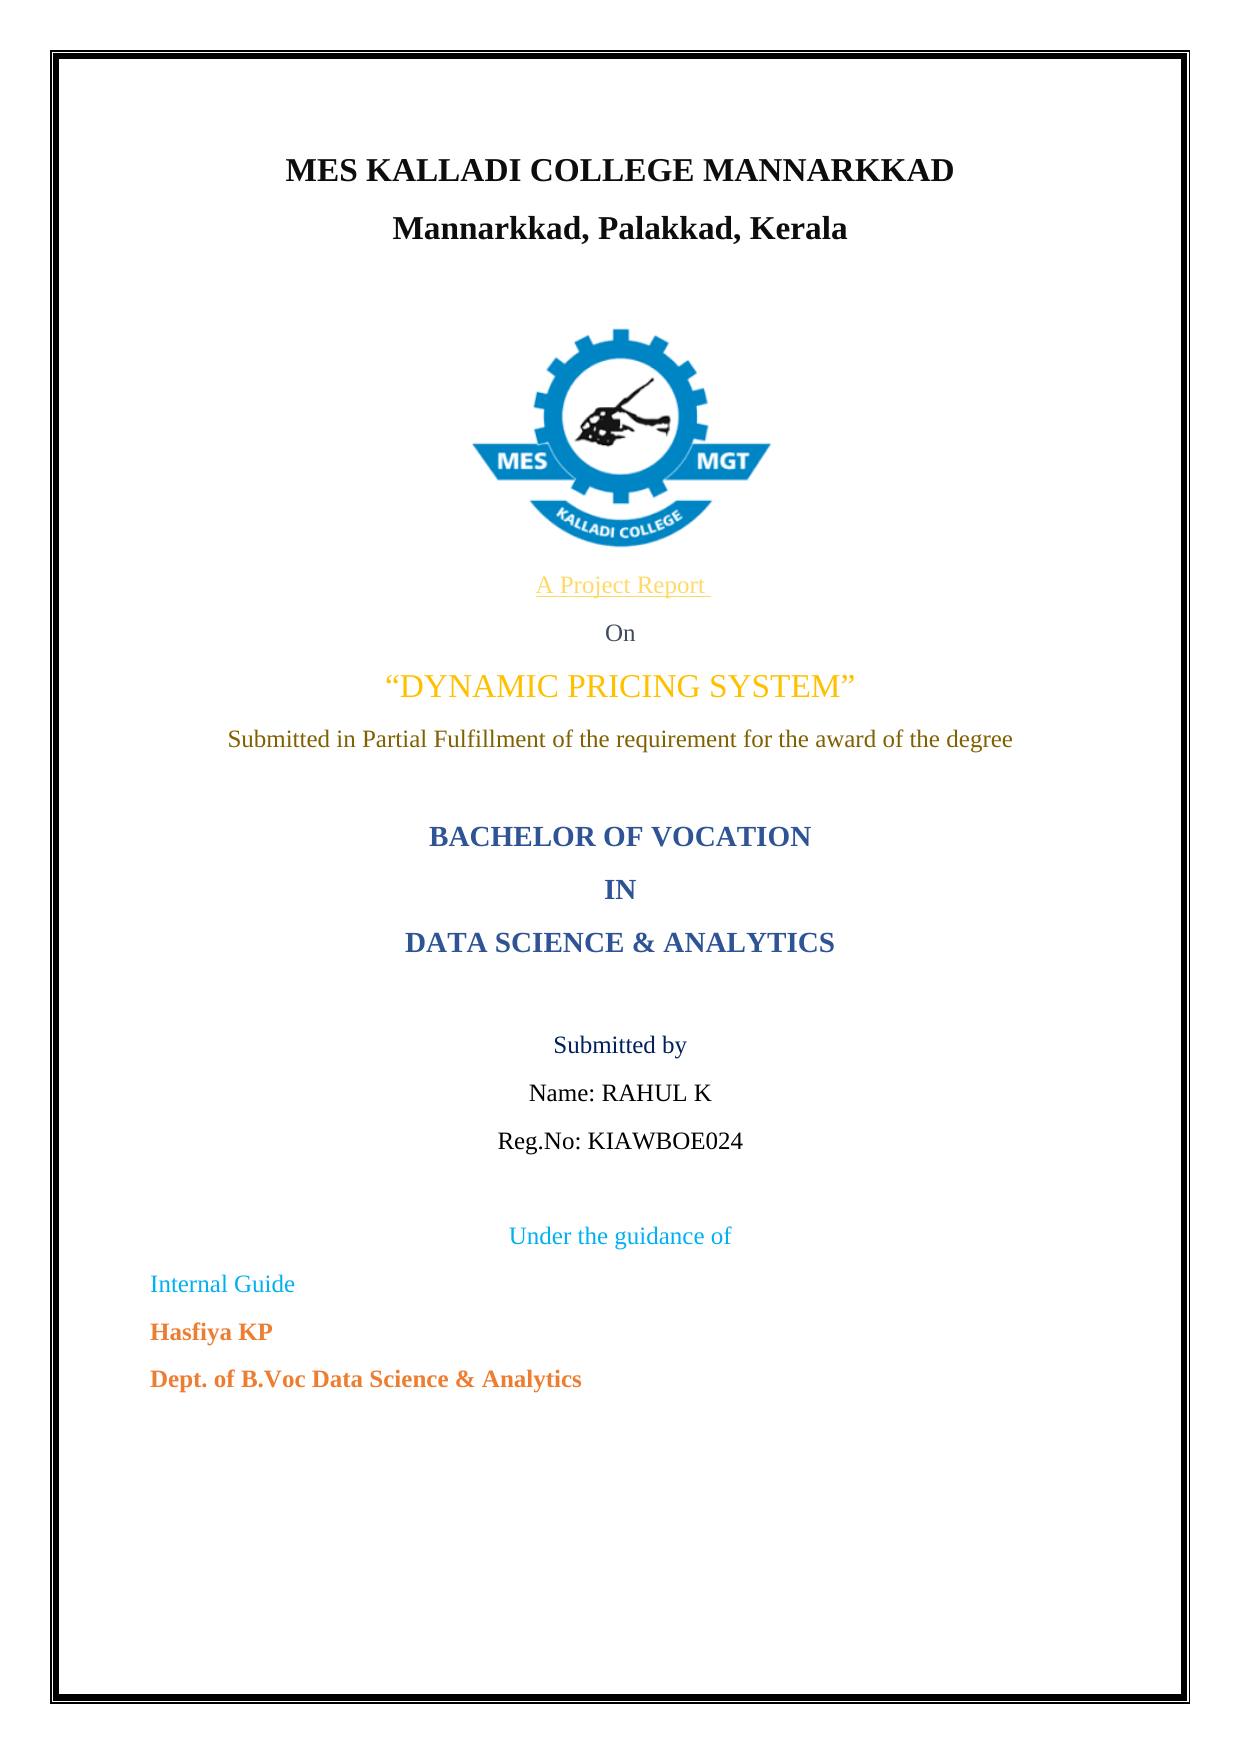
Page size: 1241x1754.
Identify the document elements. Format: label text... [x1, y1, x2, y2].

text “DYNAMIC PRICING SYSTEM” [150, 666, 1090, 704]
text DATA SCIENCE & ANALYTICS [150, 925, 1090, 958]
picture [466, 324, 774, 552]
text Mannarkkad, Palakkad, Kerala [150, 208, 1090, 246]
text Submitted by [150, 1031, 1090, 1059]
text IN [150, 872, 1090, 906]
text Hasfiya KP [150, 1317, 1090, 1346]
text MES KALLADI COLLEGE MANNARKKAD [150, 150, 1090, 188]
text Name: RAHUL K [150, 1078, 1090, 1107]
text Reg.No: KIAWBOE024 [150, 1126, 1090, 1155]
text A Project Report [150, 571, 1090, 599]
text Dept. of B.Voc Data Science & Analytics [150, 1364, 1090, 1393]
text Internal Guide [150, 1269, 1090, 1298]
text BACHELOR OF VOCATION [150, 819, 1090, 853]
text Under the guidance of [150, 1221, 1090, 1250]
text On [150, 618, 1090, 647]
text Submitted in Partial Fulfillment of the requirement for the award of the degree [150, 724, 1090, 753]
